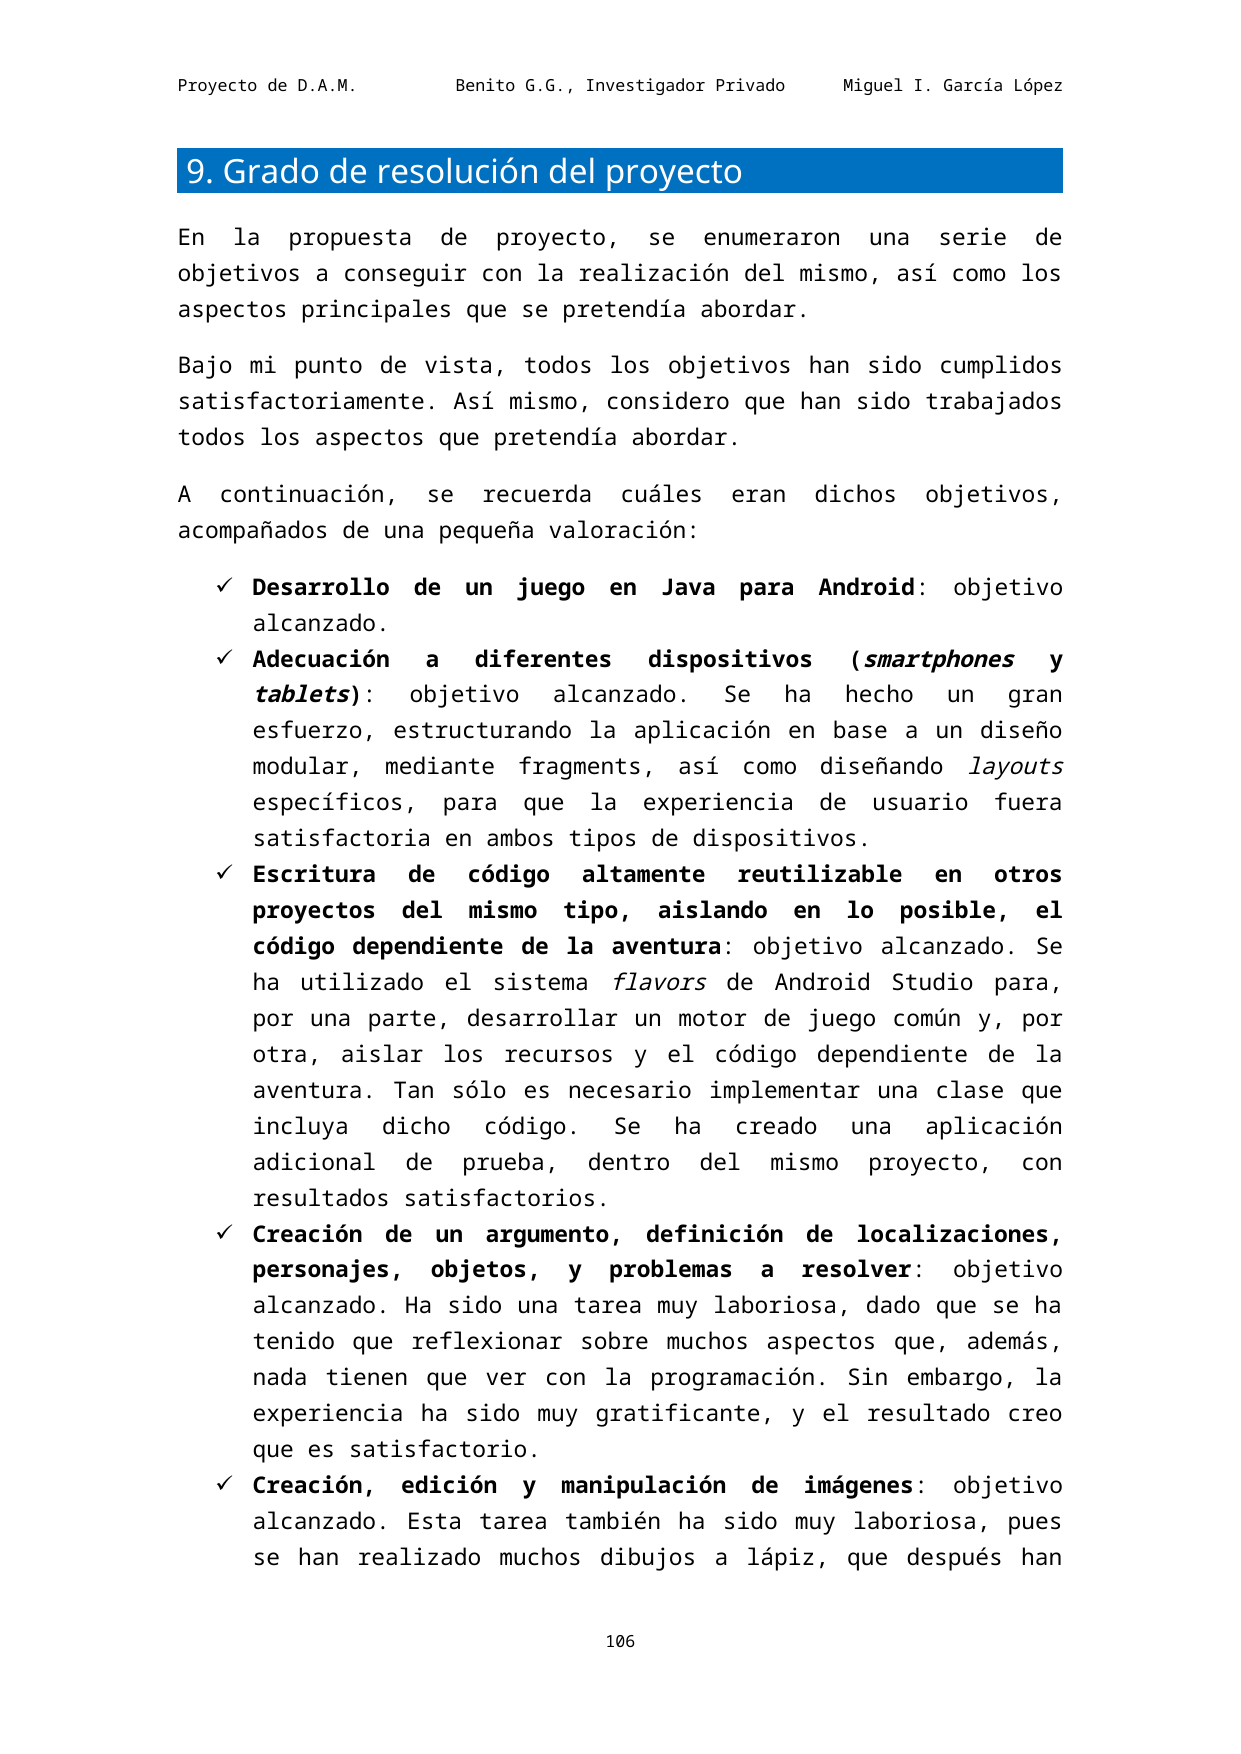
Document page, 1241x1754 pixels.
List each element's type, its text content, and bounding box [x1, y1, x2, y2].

text 9. Grado de resolución del proyecto [177, 148, 1063, 193]
text Bajo mi punto de vista, todos los objetivos han sido cumplidos satisfactoriamente. Así mismo, considero que han sido trabajados todos los aspectos que pretendía abordar. [177, 349, 1063, 452]
list Desarrollo de un juego en Java para Android: objetivo alcanzado. [215, 571, 1063, 638]
list Escritura de código altamente reutilizable en otros proyectos del mismo tipo, aislando en lo posible, el código dependiente de la aventura: objetivo alcanzado. Se ha utilizado el sistema flavors de Android Studio para, por una parte, desarrollar un motor de juego común y, por otra, aislar los recursos y el código dependiente de la aventura. Tan sólo es necesario implementar una clase que incluya dicho código. Se ha creado una aplicación adicional de prueba, dentro del mismo proyecto, con resultados satisfactorios. [215, 858, 1063, 1213]
text A continuación, se recuerda cuáles eran dichos objetivos, acompañados de una pequeña valoración: [177, 478, 1063, 545]
text En la propuesta de proyecto, se enumeraron una serie de objetivos a conseguir con la realización del mismo, así como los aspectos principales que se pretendía abordar. [177, 221, 1063, 324]
list Creación de un argumento, definición de localizaciones, personajes, objetos, y problemas a resolver: objetivo alcanzado. Ha sido una tarea muy laboriosa, dado que se ha tenido que reflexionar sobre muchos aspectos que, además, nada tienen que ver con la programación. Sin embargo, la experiencia ha sido muy gratificante, y el resultado creo que es satisfactorio. [215, 1217, 1063, 1464]
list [215, 1469, 1063, 1572]
list Adecuación a diferentes dispositivos (smartphones y tablets): objetivo alcanzado. Se ha hecho un gran esfuerzo, estructurando la aplicación en base a un diseño modular, mediante fragments, así como diseñando layouts específicos, para que la experiencia de usuario fuera satisfactoria en ambos tipos de dispositivos. [215, 642, 1063, 853]
